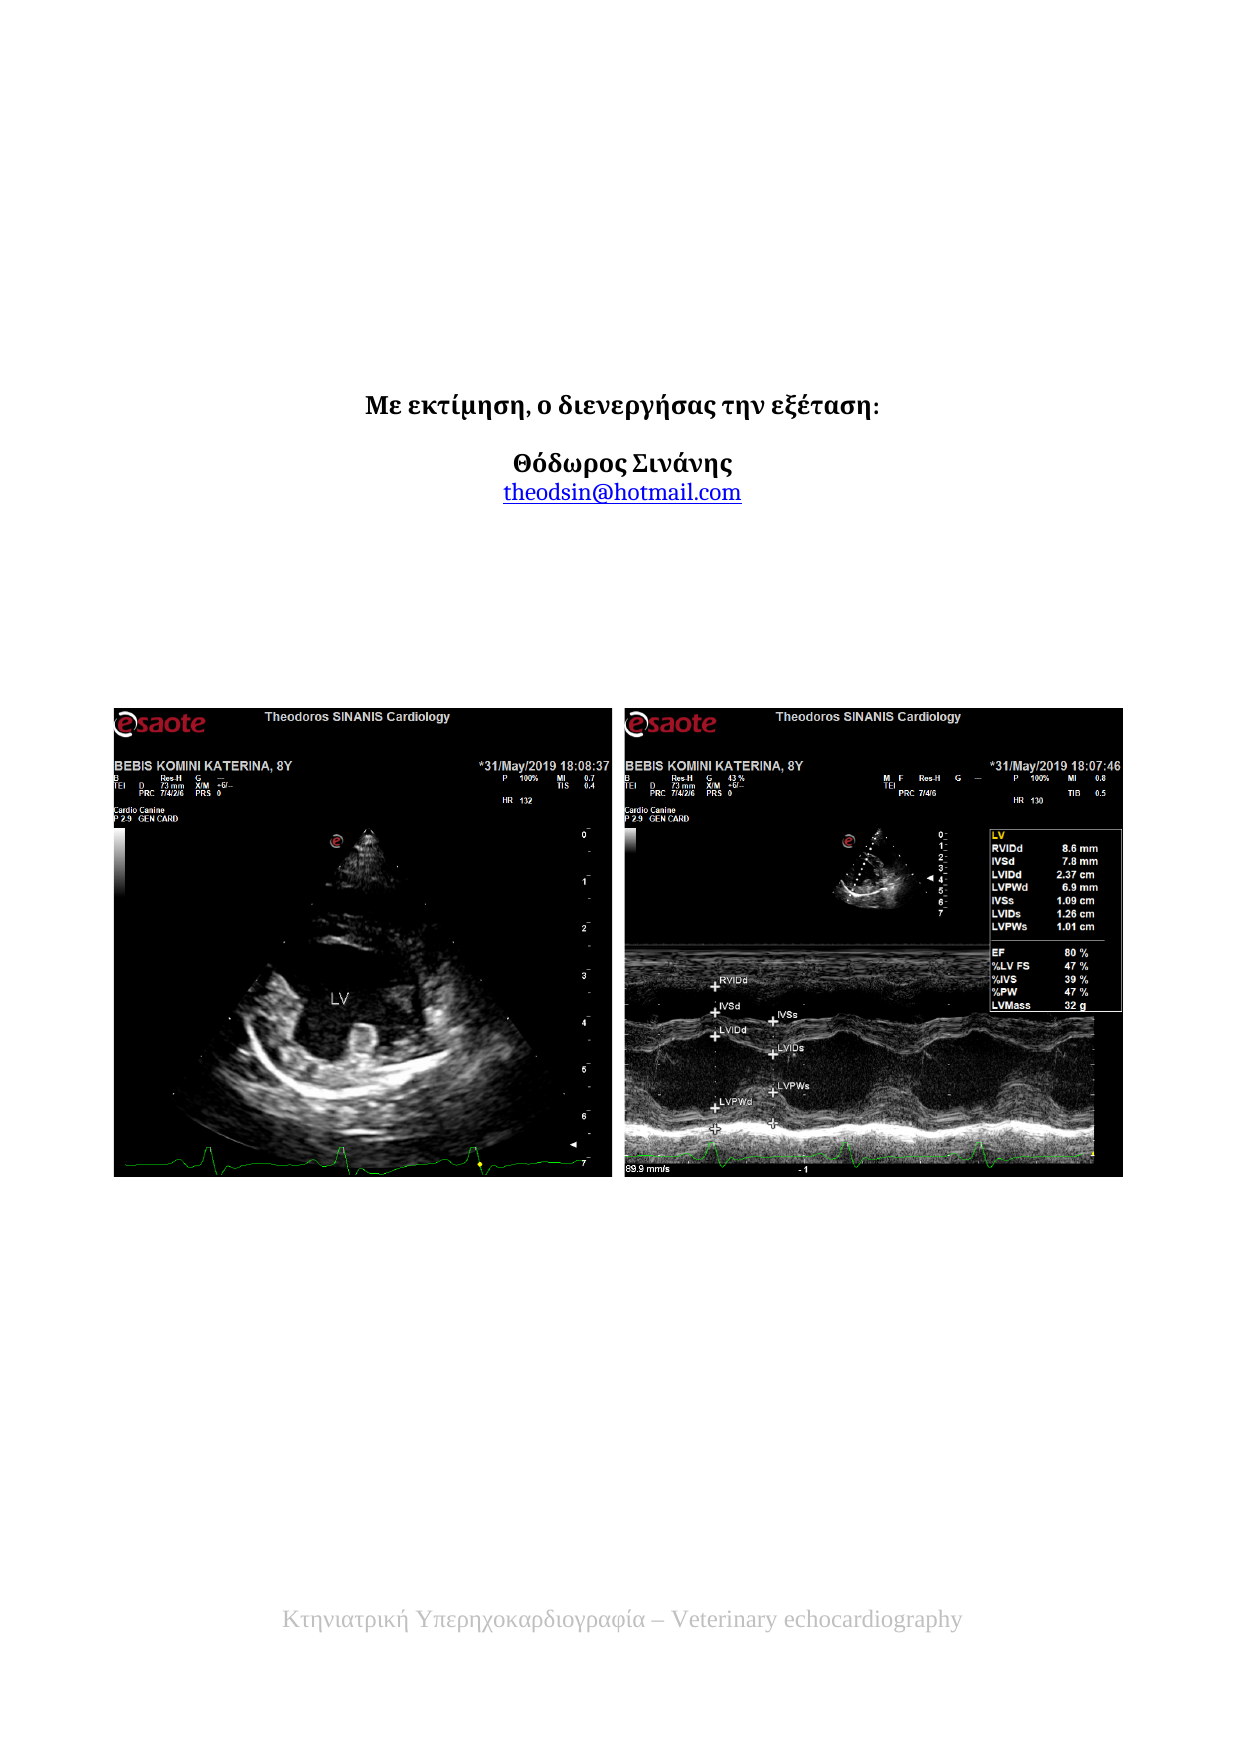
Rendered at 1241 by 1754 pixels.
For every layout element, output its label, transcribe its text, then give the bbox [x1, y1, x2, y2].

text Με εκτίμηση, ο διενεργήσας την εξέταση: [148, 392, 1097, 421]
picture [624, 708, 1123, 1177]
text Θόδωρος Σινάνης [148, 449, 1097, 478]
text theodsin@hotmail.com [148, 478, 1097, 507]
picture [113, 708, 613, 1177]
